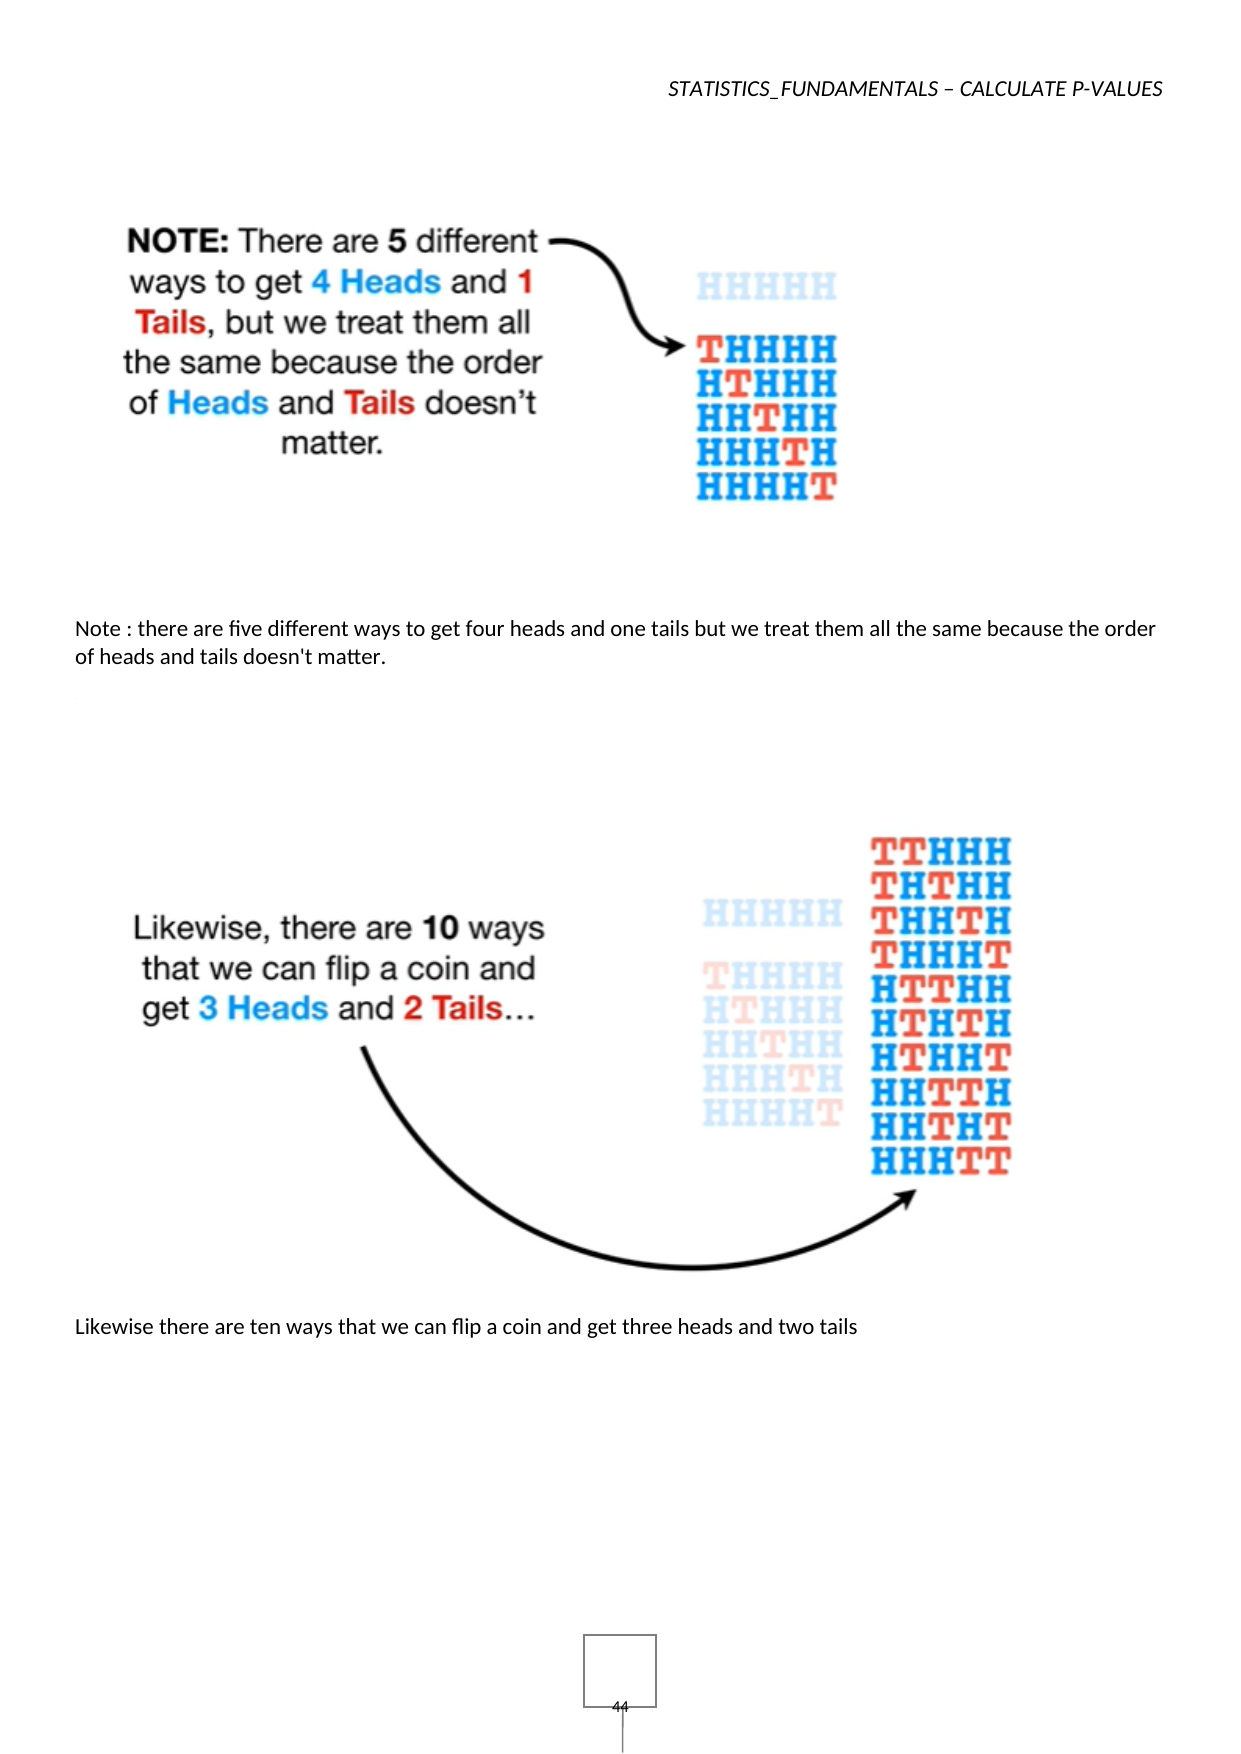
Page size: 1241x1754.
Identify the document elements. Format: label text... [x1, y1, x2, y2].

text Note : there are five different ways to get four heads and one tails but we treat them all the same because the order of heads and tails doesn't matter. [75, 614, 1165, 670]
picture [75, 129, 979, 615]
text Likewise there are ten ways that we can flip a coin and get three heads and two tails [75, 1312, 1165, 1341]
picture [75, 698, 1115, 1313]
